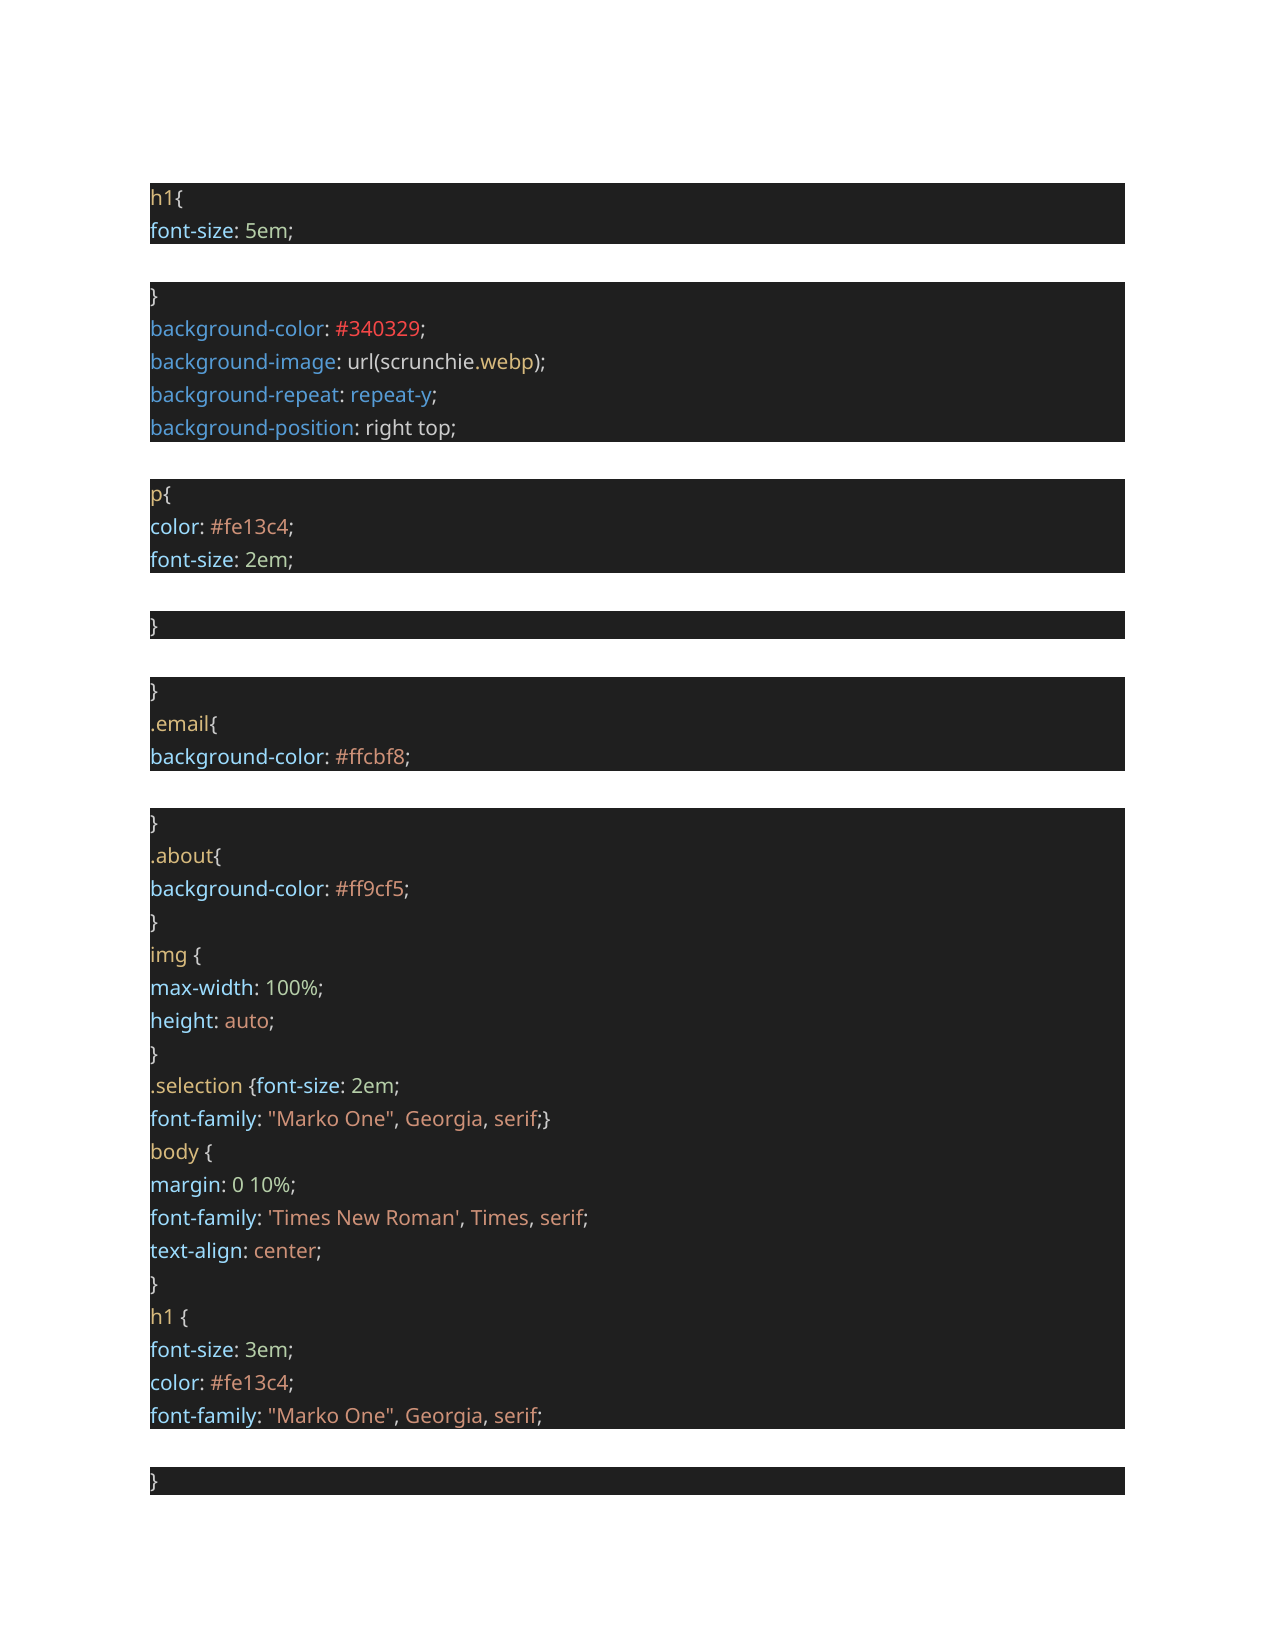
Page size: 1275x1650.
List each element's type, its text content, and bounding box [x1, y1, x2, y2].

text color: #fe13c4; [150, 512, 1125, 541]
text background-color: #ffcbf8; [150, 742, 1125, 771]
text .about{ [150, 841, 1125, 870]
text background-image: url(scrunchie.webp); [150, 347, 1125, 376]
text .selection {font-size: 2em; [150, 1072, 1125, 1100]
text background-position: right top; [150, 413, 1125, 442]
text height: auto; [150, 1006, 1125, 1034]
text text-align: center; [150, 1236, 1125, 1265]
text background-color: #ff9cf5; [150, 874, 1125, 903]
text } [150, 677, 1125, 705]
text font-family: 'Times New Roman', Times, serif; [150, 1203, 1125, 1232]
text font-family: "Marko One", Georgia, serif;} [150, 1104, 1125, 1133]
text } [150, 1467, 1125, 1495]
text background-repeat: repeat-y; [150, 380, 1125, 409]
text h1 { [150, 1302, 1125, 1331]
text } [150, 907, 1125, 936]
text } [150, 1269, 1125, 1298]
text img { [150, 940, 1125, 968]
text font-family: "Marko One", Georgia, serif; [150, 1401, 1125, 1429]
text margin: 0 10%; [150, 1170, 1125, 1199]
text max-width: 100%; [150, 973, 1125, 1001]
text color: #fe13c4; [150, 1368, 1125, 1396]
text font-size: 3em; [150, 1335, 1125, 1363]
text .email{ [150, 709, 1125, 738]
text } [150, 808, 1125, 837]
text font-size: 5em; [150, 216, 1125, 244]
text h1{ [150, 183, 1125, 211]
text } [150, 611, 1125, 639]
text background-color: #340329; [150, 314, 1125, 343]
text } [150, 282, 1125, 310]
text p{ [150, 479, 1125, 508]
text } [150, 1039, 1125, 1067]
text font-size: 2em; [150, 545, 1125, 573]
text body { [150, 1137, 1125, 1166]
